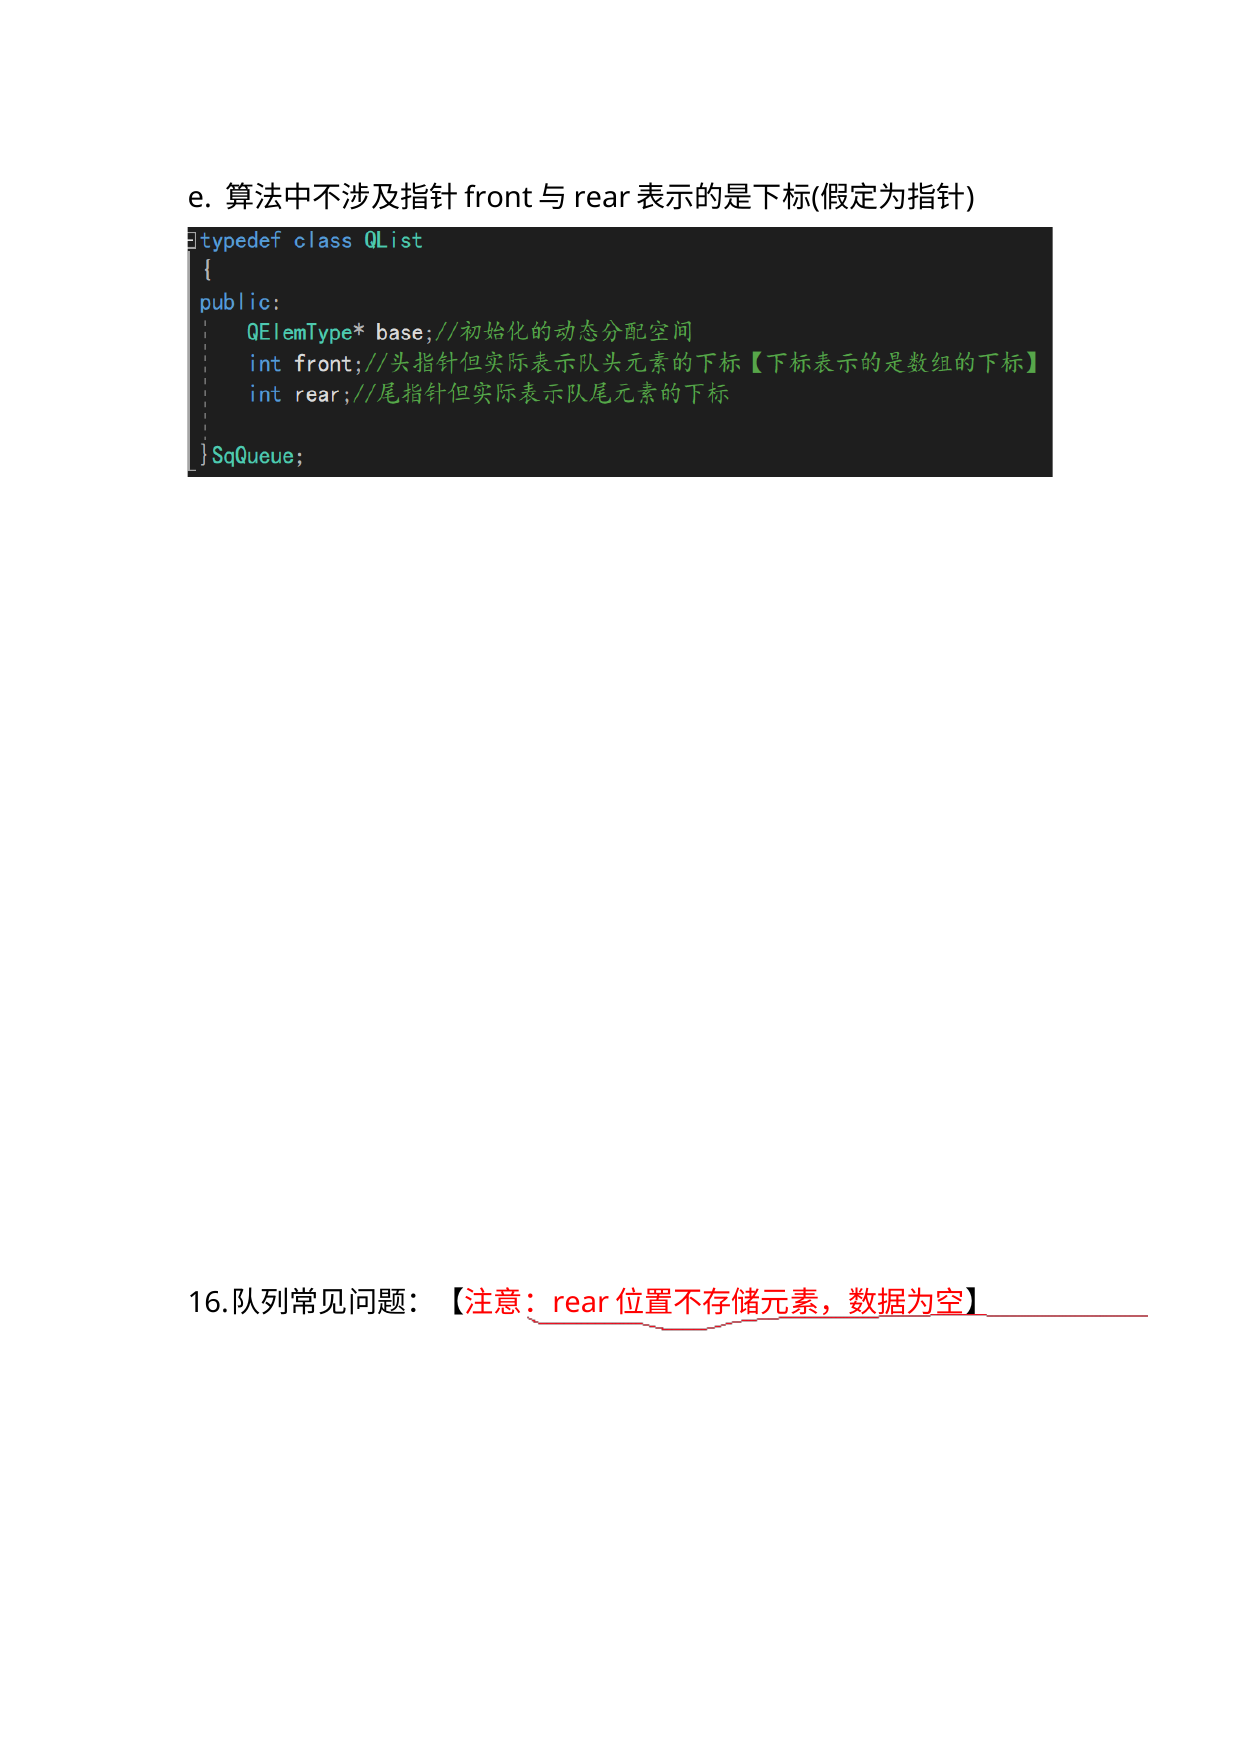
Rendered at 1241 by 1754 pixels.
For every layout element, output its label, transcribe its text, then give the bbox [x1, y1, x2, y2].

picture [187, 227, 1053, 477]
list 算法中不涉及指针front与rear表示的是下标(假定为指针) [187, 162, 1053, 227]
picture [526, 1314, 1148, 1332]
list 队列常见问题：【注意：rear位置不存储元素，数据为空】 [187, 1267, 1053, 1332]
